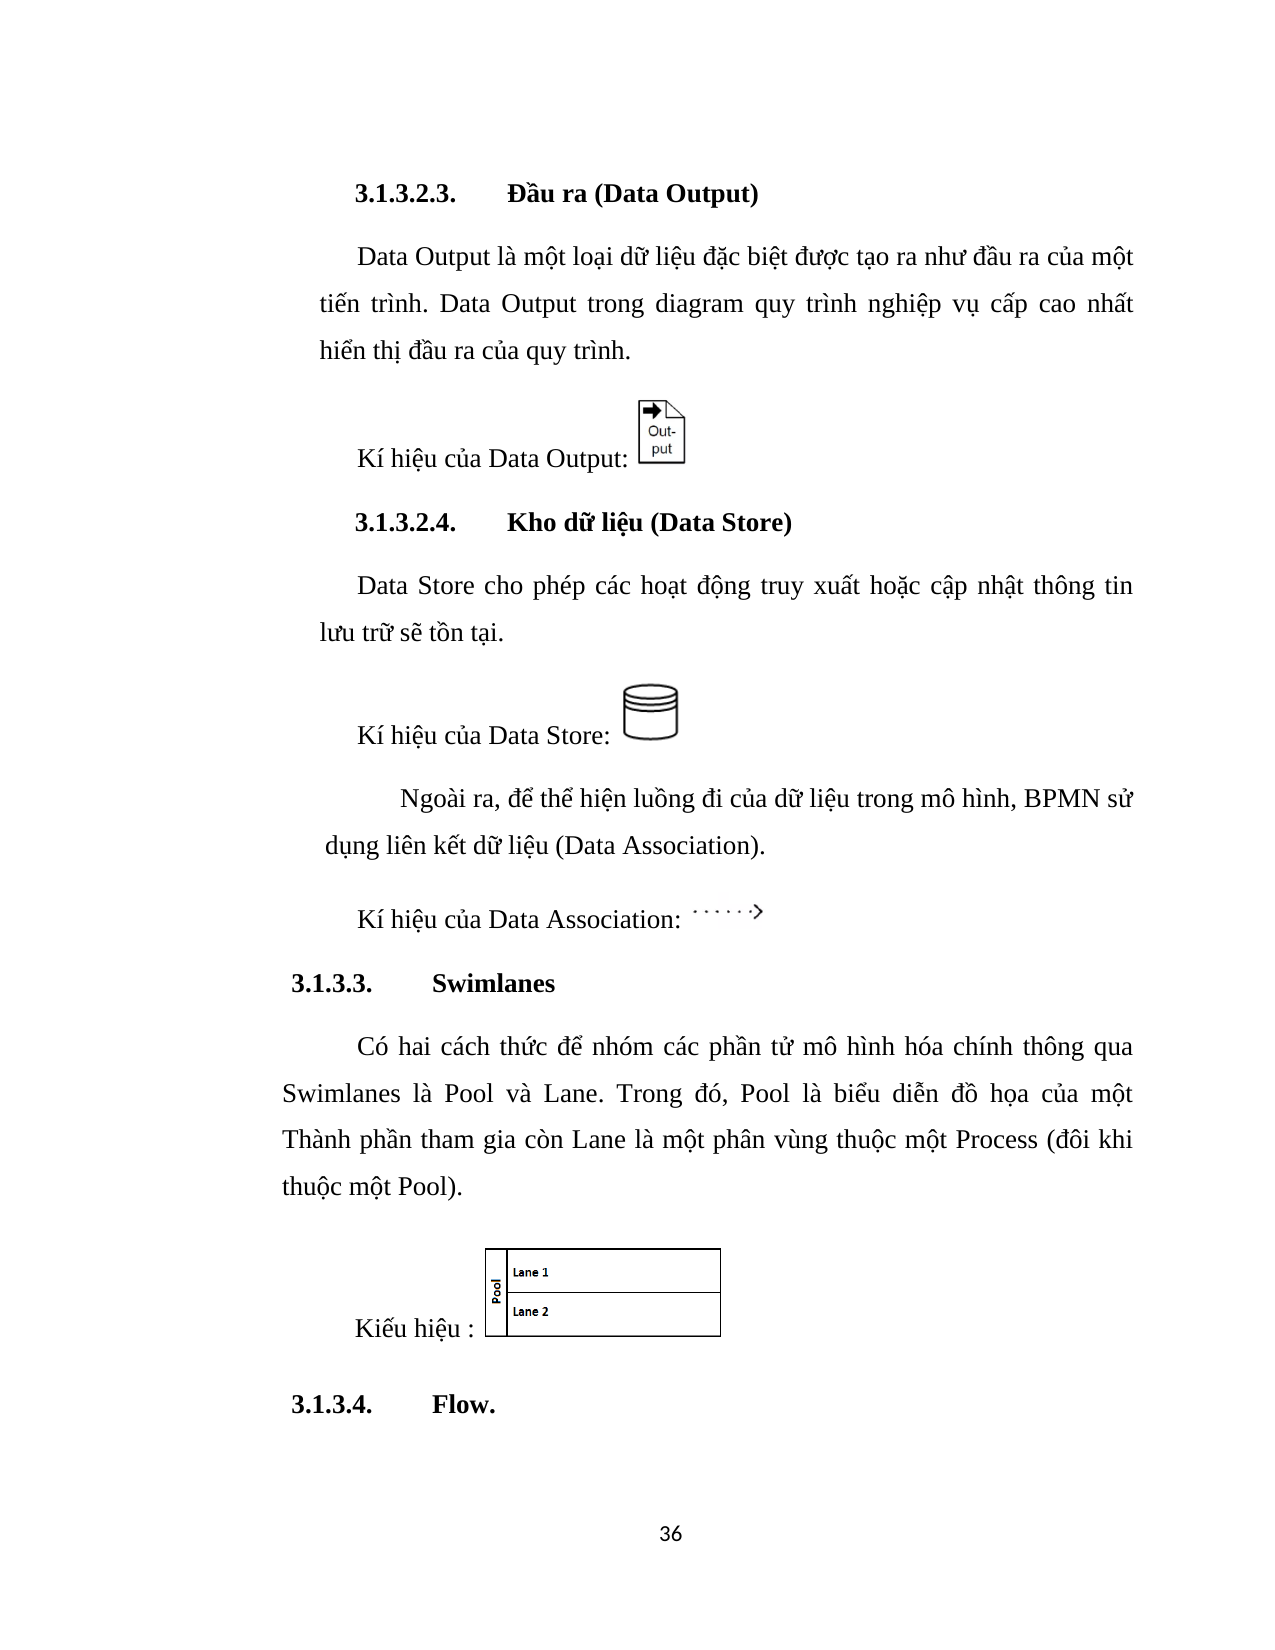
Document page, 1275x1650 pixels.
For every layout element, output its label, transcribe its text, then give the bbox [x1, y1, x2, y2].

list Đầu ra (Data Output) [354, 177, 1134, 208]
list Swimlanes [291, 967, 1134, 998]
text Data Output là một loại dữ liệu đặc biệt được tạo ra như đầu ra của một tiến trình. Data Output trong diagram quy trình nghiệp vụ cấp cao nhất hiển thị đầu ra của quy trình. [319, 241, 1134, 365]
picture [617, 678, 683, 745]
text Có hai cách thức để nhóm các phần tử mô hình hóa chính thông qua Swimlanes là Pool và Lanerong đó, Pool là biểu diễn đồ họa của một Thành phần tham gia còn Lane là một phân vùng thuộc một Process (đôi khi thuộc một Pool). [282, 1030, 1134, 1201]
picture [688, 892, 767, 929]
text Kí hiệu của Data Association: [207, 892, 1134, 934]
text Kiếu hiệu : [207, 1246, 1134, 1343]
list Kho dữ liệu (Data Store) [354, 506, 1134, 537]
text Kí hiệu của Data Output: [207, 397, 1134, 473]
text Ngoài ra, để thể hiện luồng đi của dữ liệu trong mô hình, BPMN sử dụng liên kết dữ liệu (Data Association). [325, 782, 1134, 860]
picture [635, 397, 688, 468]
picture [481, 1246, 723, 1338]
text Data Store cho phép các hoạt động truy xuất hoặc cập nhật thông tin lưu trữ sẽ tồn tại. [319, 569, 1134, 647]
list Flow. [291, 1388, 1134, 1419]
text Kí hiệu của Data Store: [207, 679, 1134, 750]
